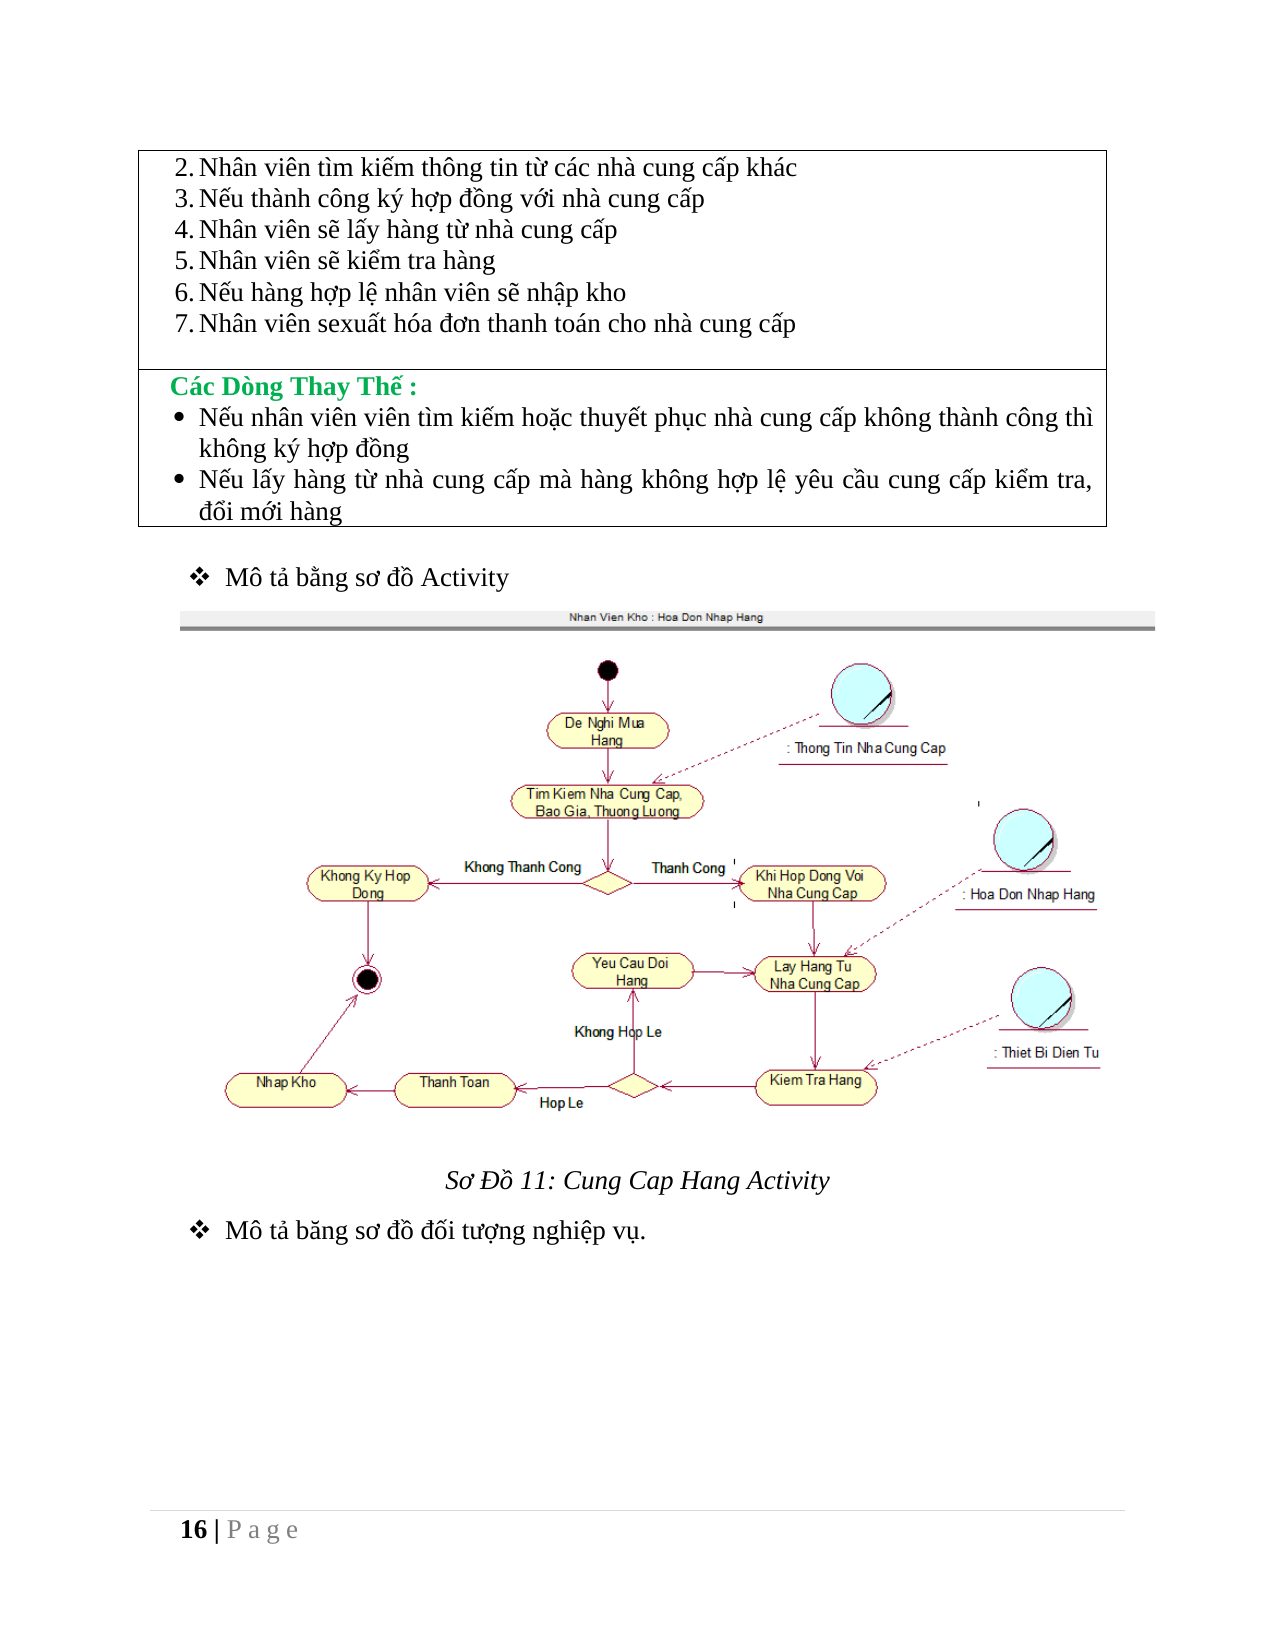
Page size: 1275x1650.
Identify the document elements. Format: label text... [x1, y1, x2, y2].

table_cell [139, 151, 1106, 369]
table_cell Các Dòng Thay Thế : Nếu nhân viên viên tìm kiếm hoặc thuyết phục nhà cung cấp không thành công thì không ký hợp đồng Nếu lấy hàng từ nhà cung cấp mà hàng không hợp lệ yêu cầu cung cấp kiểm tra, đổi mới hàng [139, 370, 1106, 526]
list Mô tả bằng sơ đồ Activity [187, 561, 1125, 592]
list Mô tả băng sơ đồ đối tượng nghiệp vụ. [187, 1214, 1125, 1245]
picture [180, 611, 1155, 1145]
